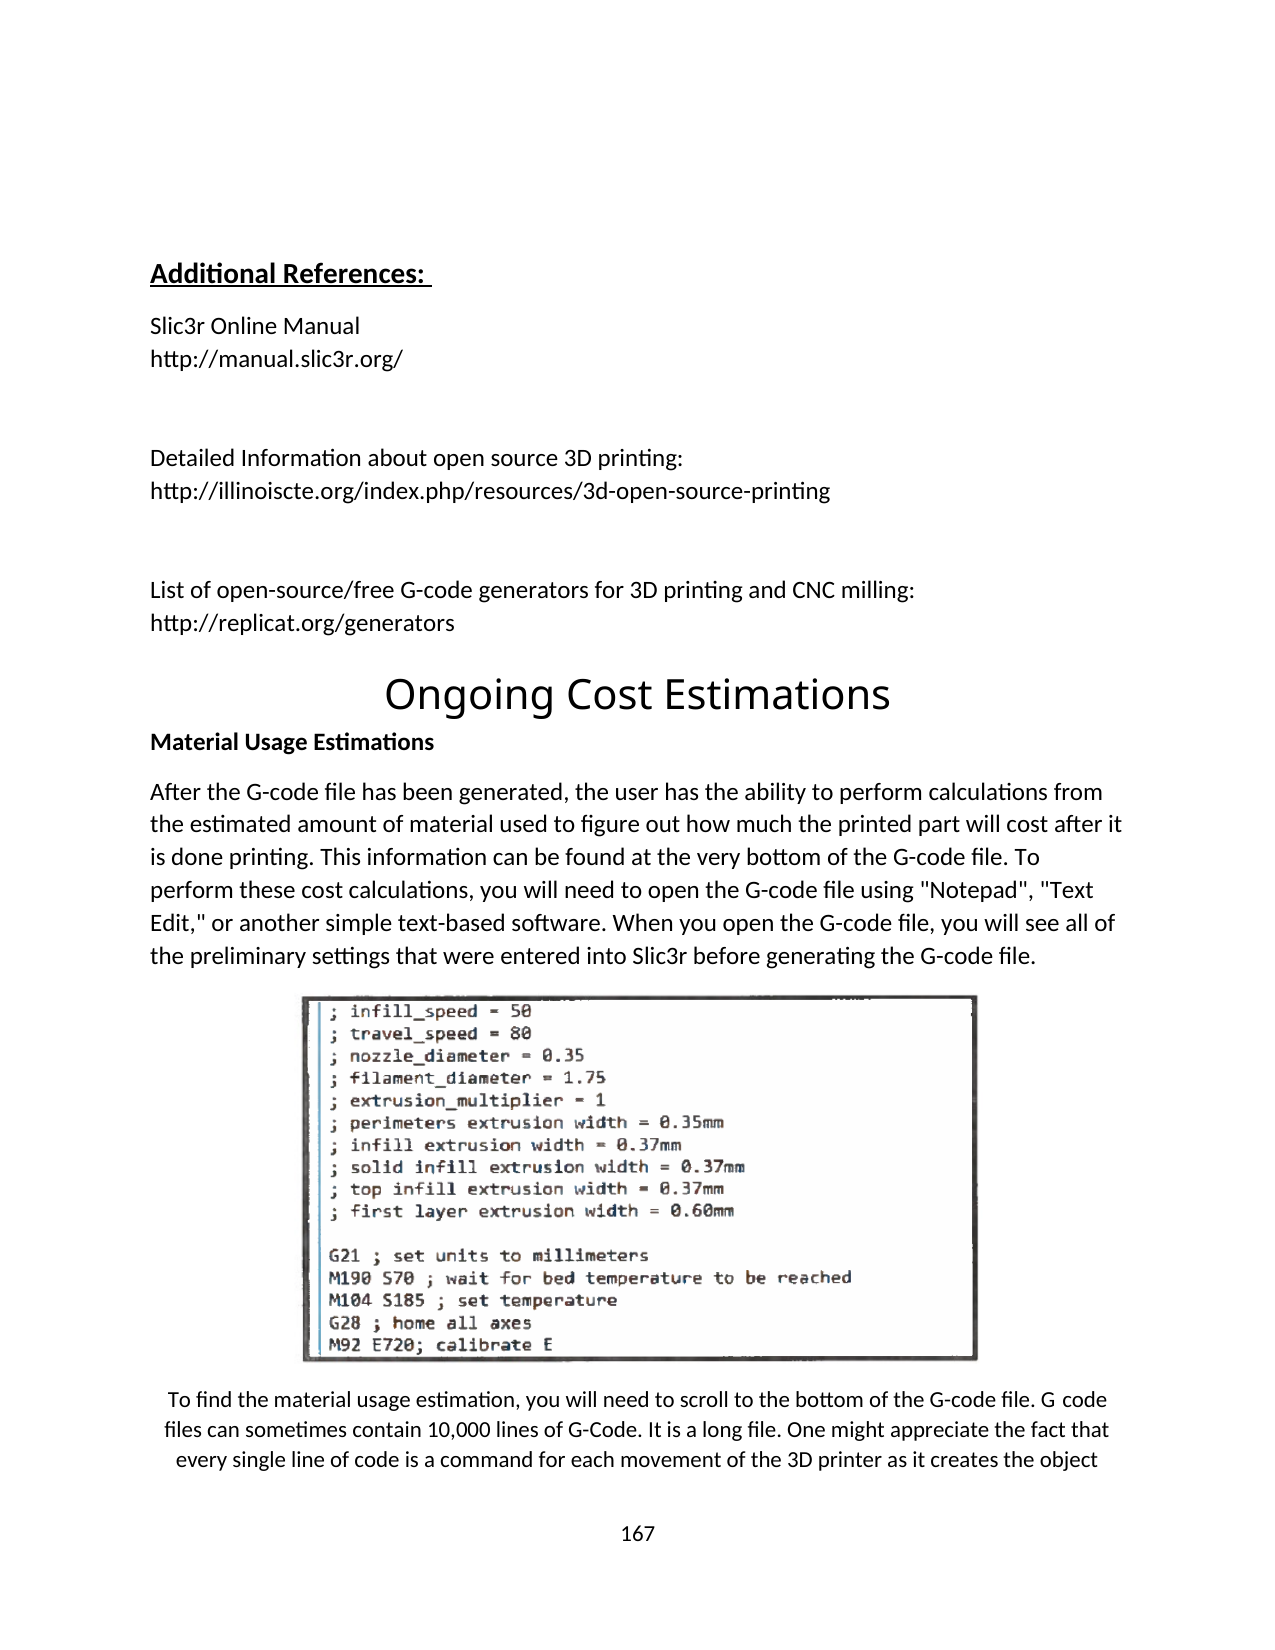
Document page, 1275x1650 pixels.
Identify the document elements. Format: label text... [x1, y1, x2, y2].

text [150, 1385, 1125, 1474]
text Material Usage Estimations [150, 726, 1125, 757]
subtitle Ongoing Cost Estimations [150, 665, 1125, 722]
text After the G-code file has been generated, the user has the ability to perform calculations from the estimated amount of material used to figure out how much the printed part will cost after it is done printing. This information can be found at the very bottom of the G-code file. To perform these cost calculations, you will need to open the G-code file using "Notepad", "Text Edit," or another simple text-based software. When you open the G-code file, you will see all of the preliminary settings that were entered into Slic3r before generating the G-code file. [150, 776, 1125, 971]
text List of open-source/free G-code generators for 3D printing and CNC milling: [150, 574, 1125, 604]
text Additional References: [150, 255, 1125, 290]
text http://manual.slic3r.org/ [150, 343, 1125, 373]
text Detailed Information about open source 3D printing: http://illinoiscte.org/index.php/resources/3d-open-source-printing [150, 442, 1125, 505]
text Slic3r Online Manual [150, 310, 1125, 340]
text http://replicat.org/generators [150, 607, 1125, 637]
